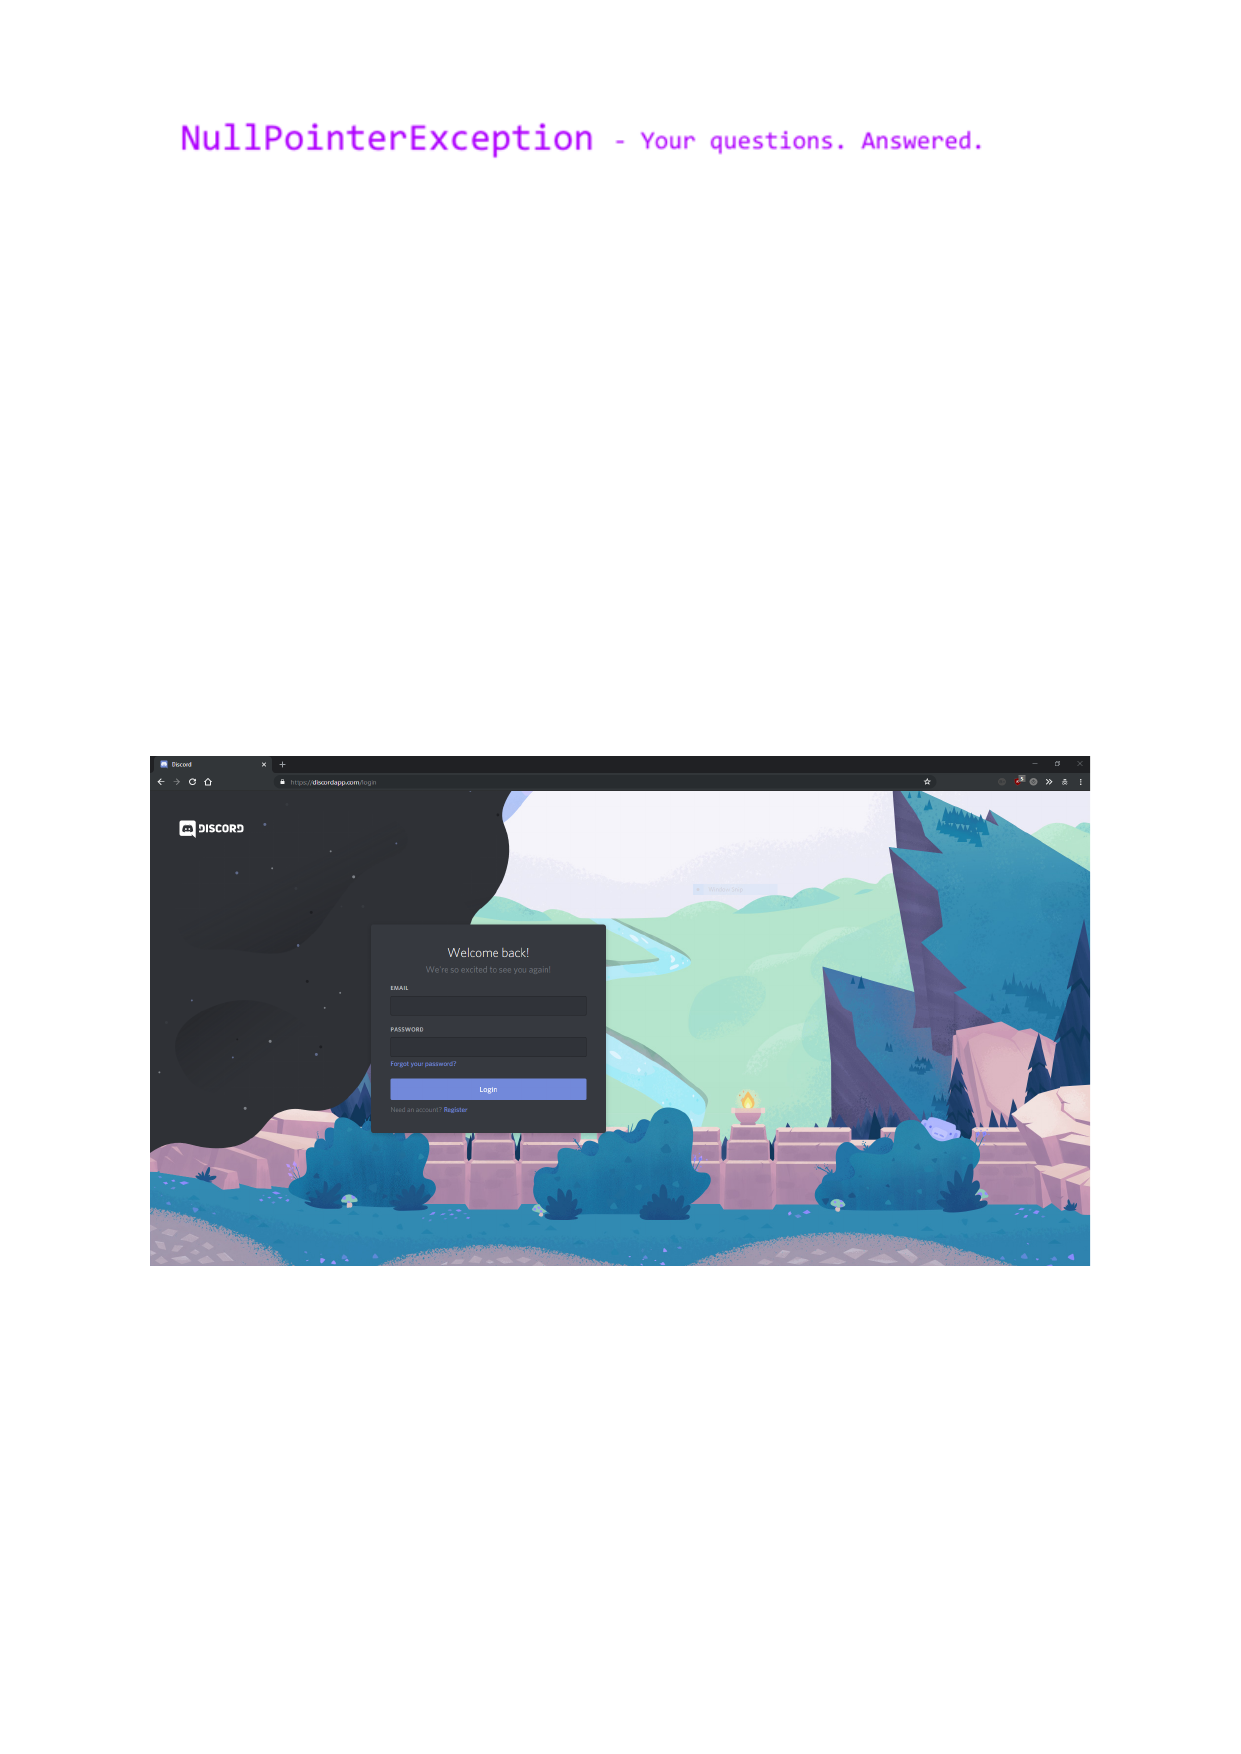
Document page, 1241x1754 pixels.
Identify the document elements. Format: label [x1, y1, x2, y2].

picture [150, 73, 1091, 194]
picture [150, 756, 1091, 1266]
